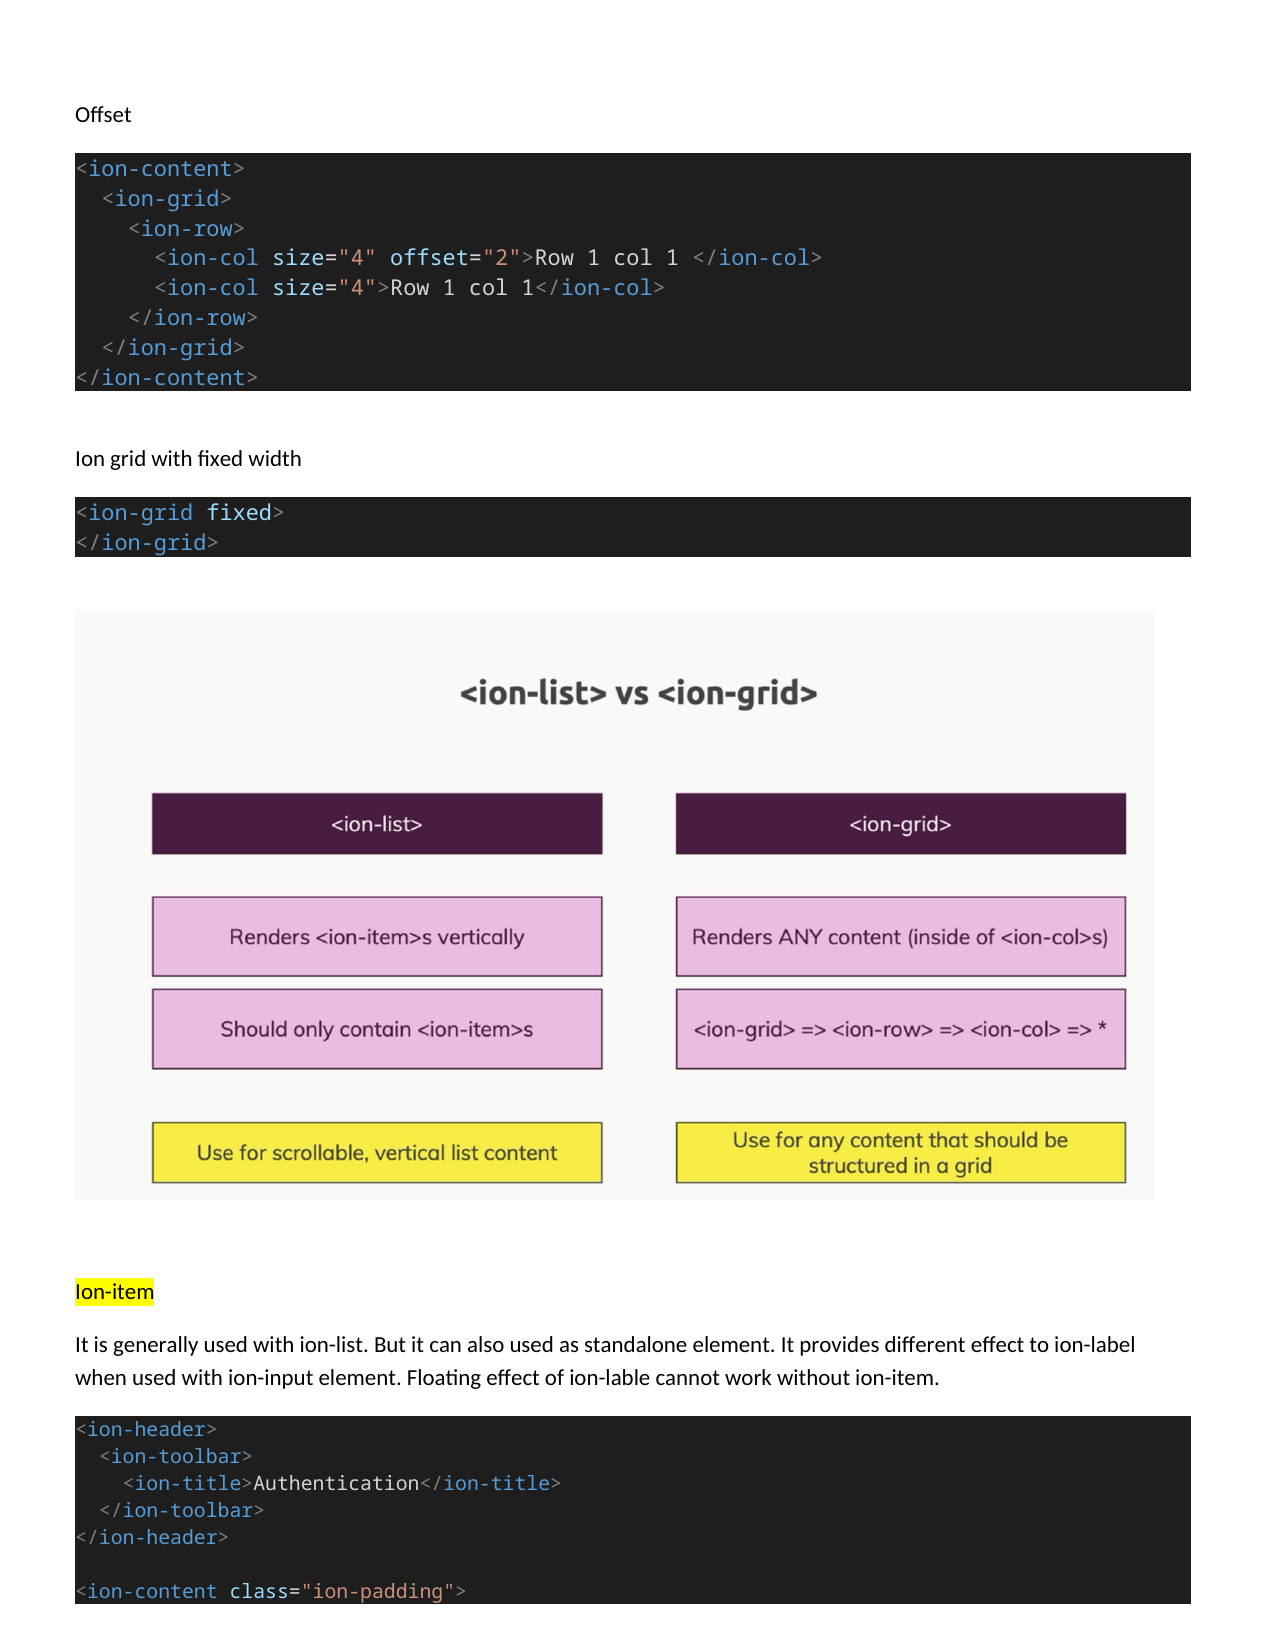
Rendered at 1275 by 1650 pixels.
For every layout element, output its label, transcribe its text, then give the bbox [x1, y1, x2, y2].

text <ion-grid> [75, 183, 1191, 212]
text </ion-row> [75, 302, 1191, 332]
text Ion-item [75, 1277, 1191, 1306]
text Offset [75, 100, 1191, 128]
text <ion-content> [75, 153, 1191, 183]
text It is generally used with ion-list. But it can also used as standalone element. It provides different effect to ion-label when used with ion-input element. Floating effect of ion-lable cannot work without ion-item. [75, 1331, 1191, 1391]
text <ion-header> [75, 1416, 1191, 1443]
text <ion-toolbar> [75, 1443, 1191, 1470]
text <ion-title>Authentication</ion-title> [75, 1470, 1191, 1497]
text </ion-grid> [75, 527, 1191, 557]
text </ion-toolbar> [75, 1497, 1191, 1524]
text <ion-grid fixed> [75, 497, 1191, 527]
text </ion-content> [75, 361, 1191, 391]
text </ion-grid> [75, 332, 1191, 361]
text <ion-content class="ion-padding"> [75, 1578, 1191, 1604]
text <ion-col size="4">Row 1 col 1</ion-col> [75, 272, 1191, 302]
picture [75, 610, 1155, 1200]
text </ion-header> [75, 1524, 1191, 1551]
text <ion-col size="4" offset="2">Row 1 col 1 </ion-col> [75, 242, 1191, 272]
text <ion-row> [75, 212, 1191, 242]
text Ion grid with fixed width [75, 444, 1191, 472]
